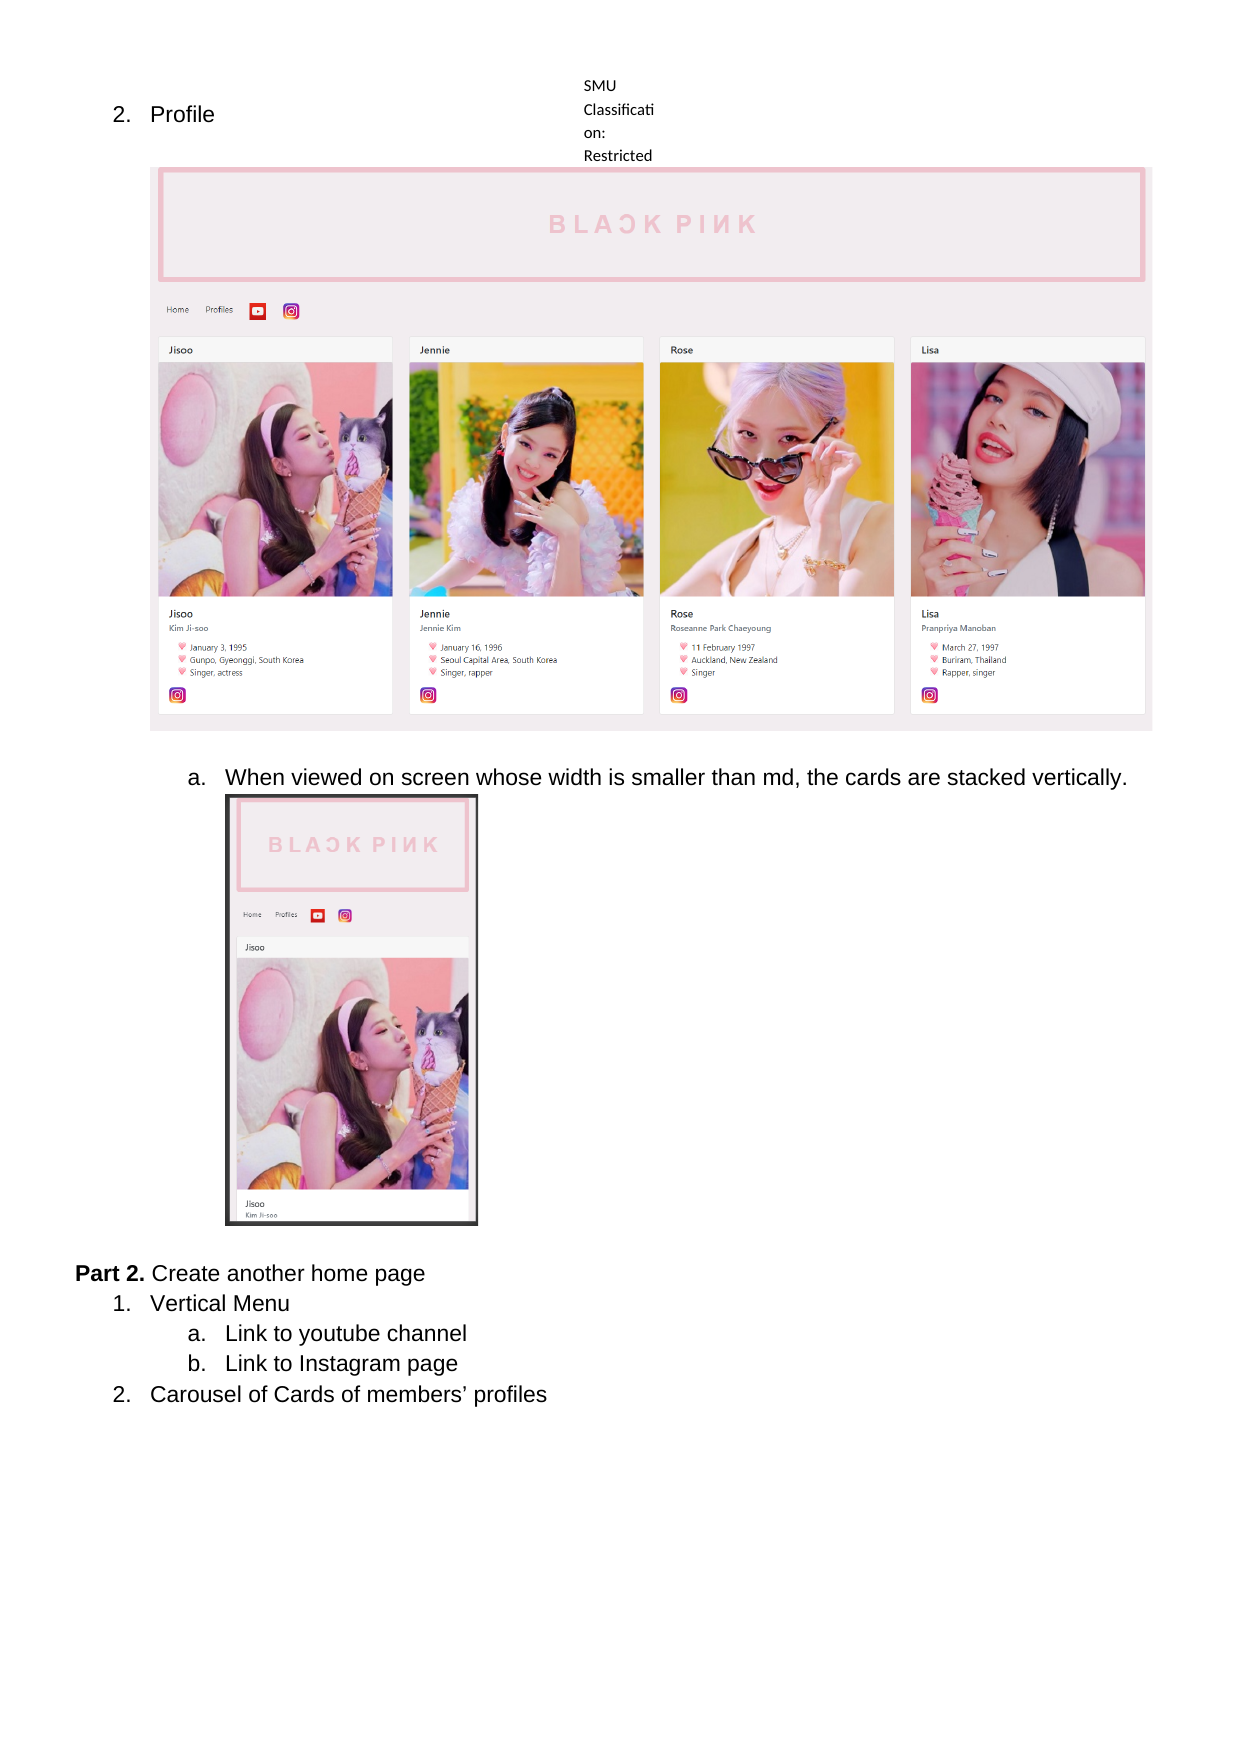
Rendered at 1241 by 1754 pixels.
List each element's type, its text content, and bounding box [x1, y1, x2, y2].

picture [225, 794, 479, 1226]
picture [150, 167, 1153, 731]
list Vertical Menu [112, 1290, 1165, 1316]
list When viewed on screen whose width is smaller than md, the cards are stacked vertically. [187, 764, 1165, 1226]
list Link to youtube channel [187, 1320, 1165, 1347]
text Part 2. Create another home page [75, 1260, 1165, 1286]
list Link to Instagram page [187, 1350, 1165, 1377]
list Carousel of Cards of members’ profiles [112, 1381, 1165, 1407]
